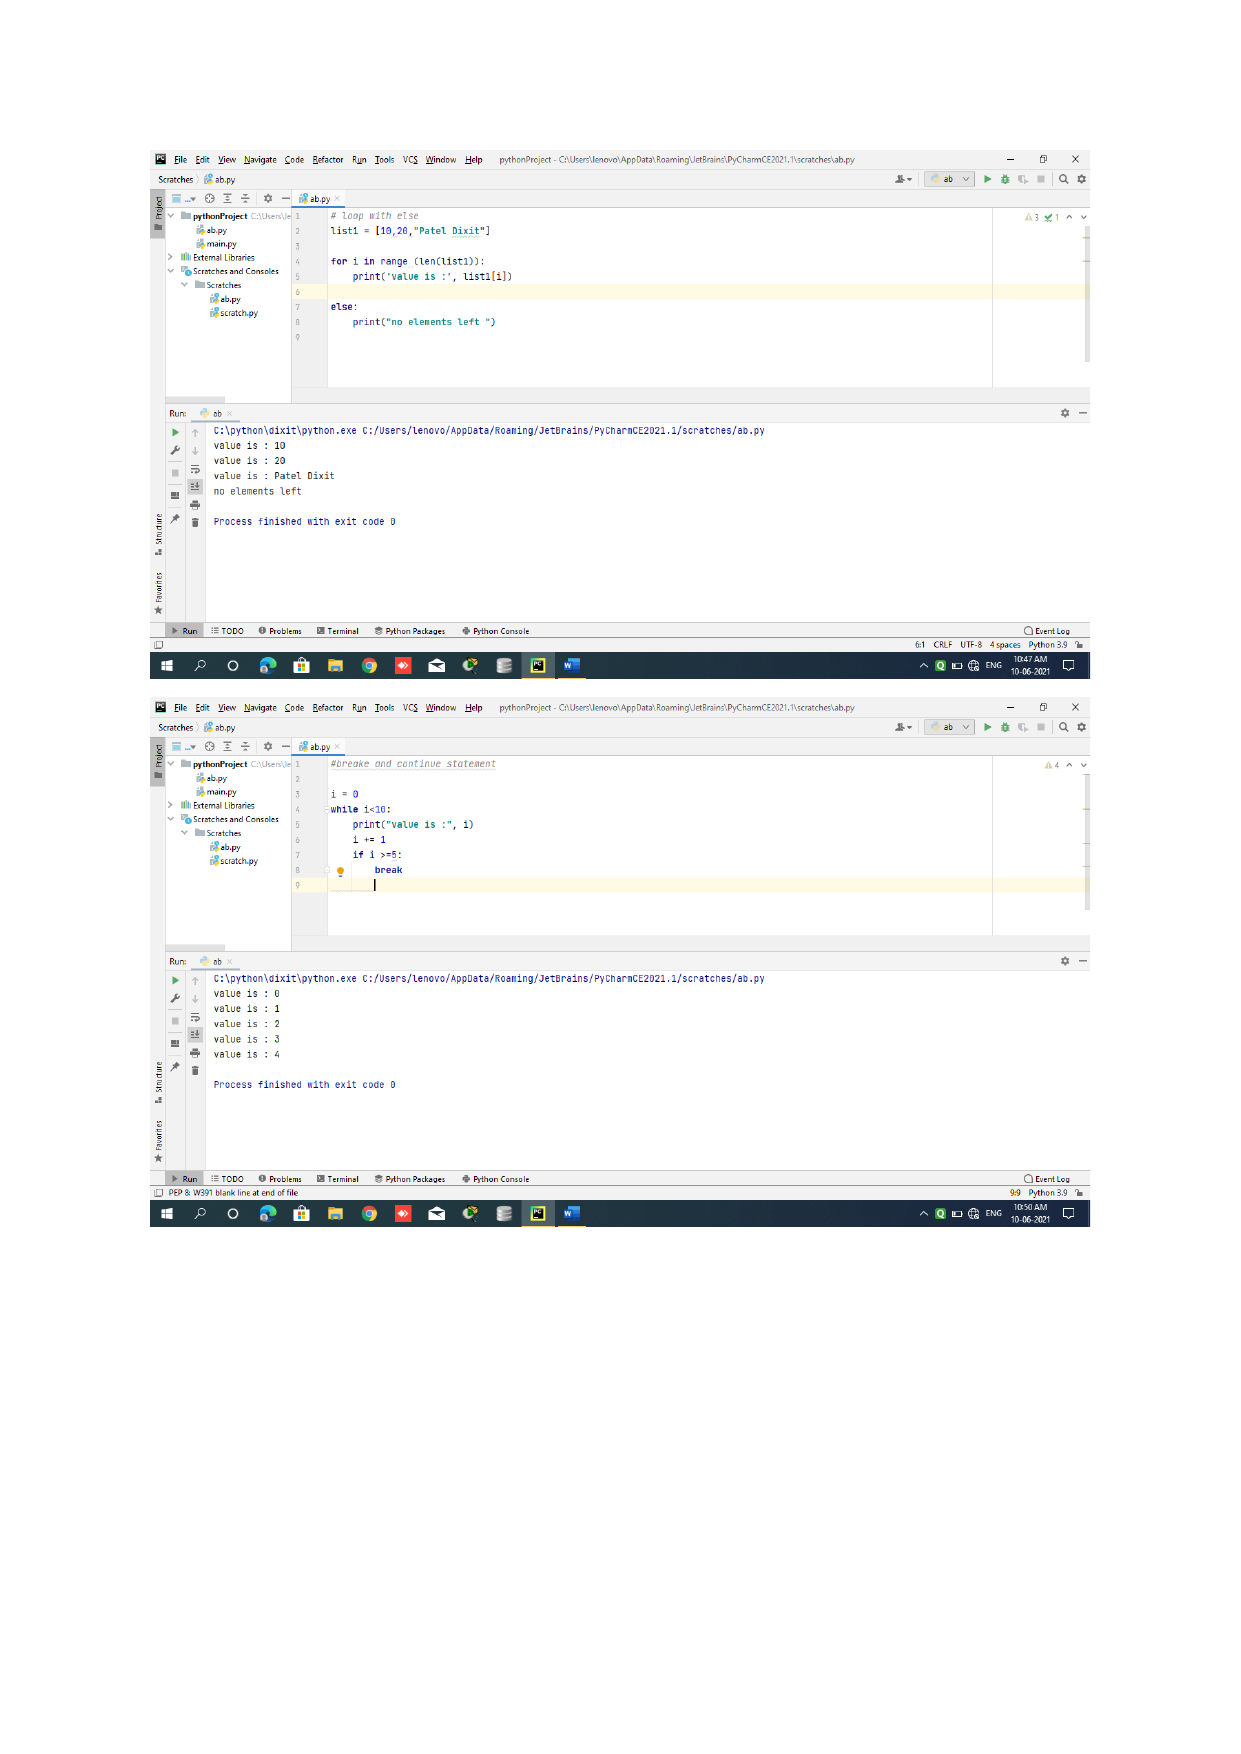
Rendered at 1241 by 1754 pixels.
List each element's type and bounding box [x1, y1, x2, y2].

picture [150, 697, 1091, 1227]
picture [150, 150, 1091, 679]
